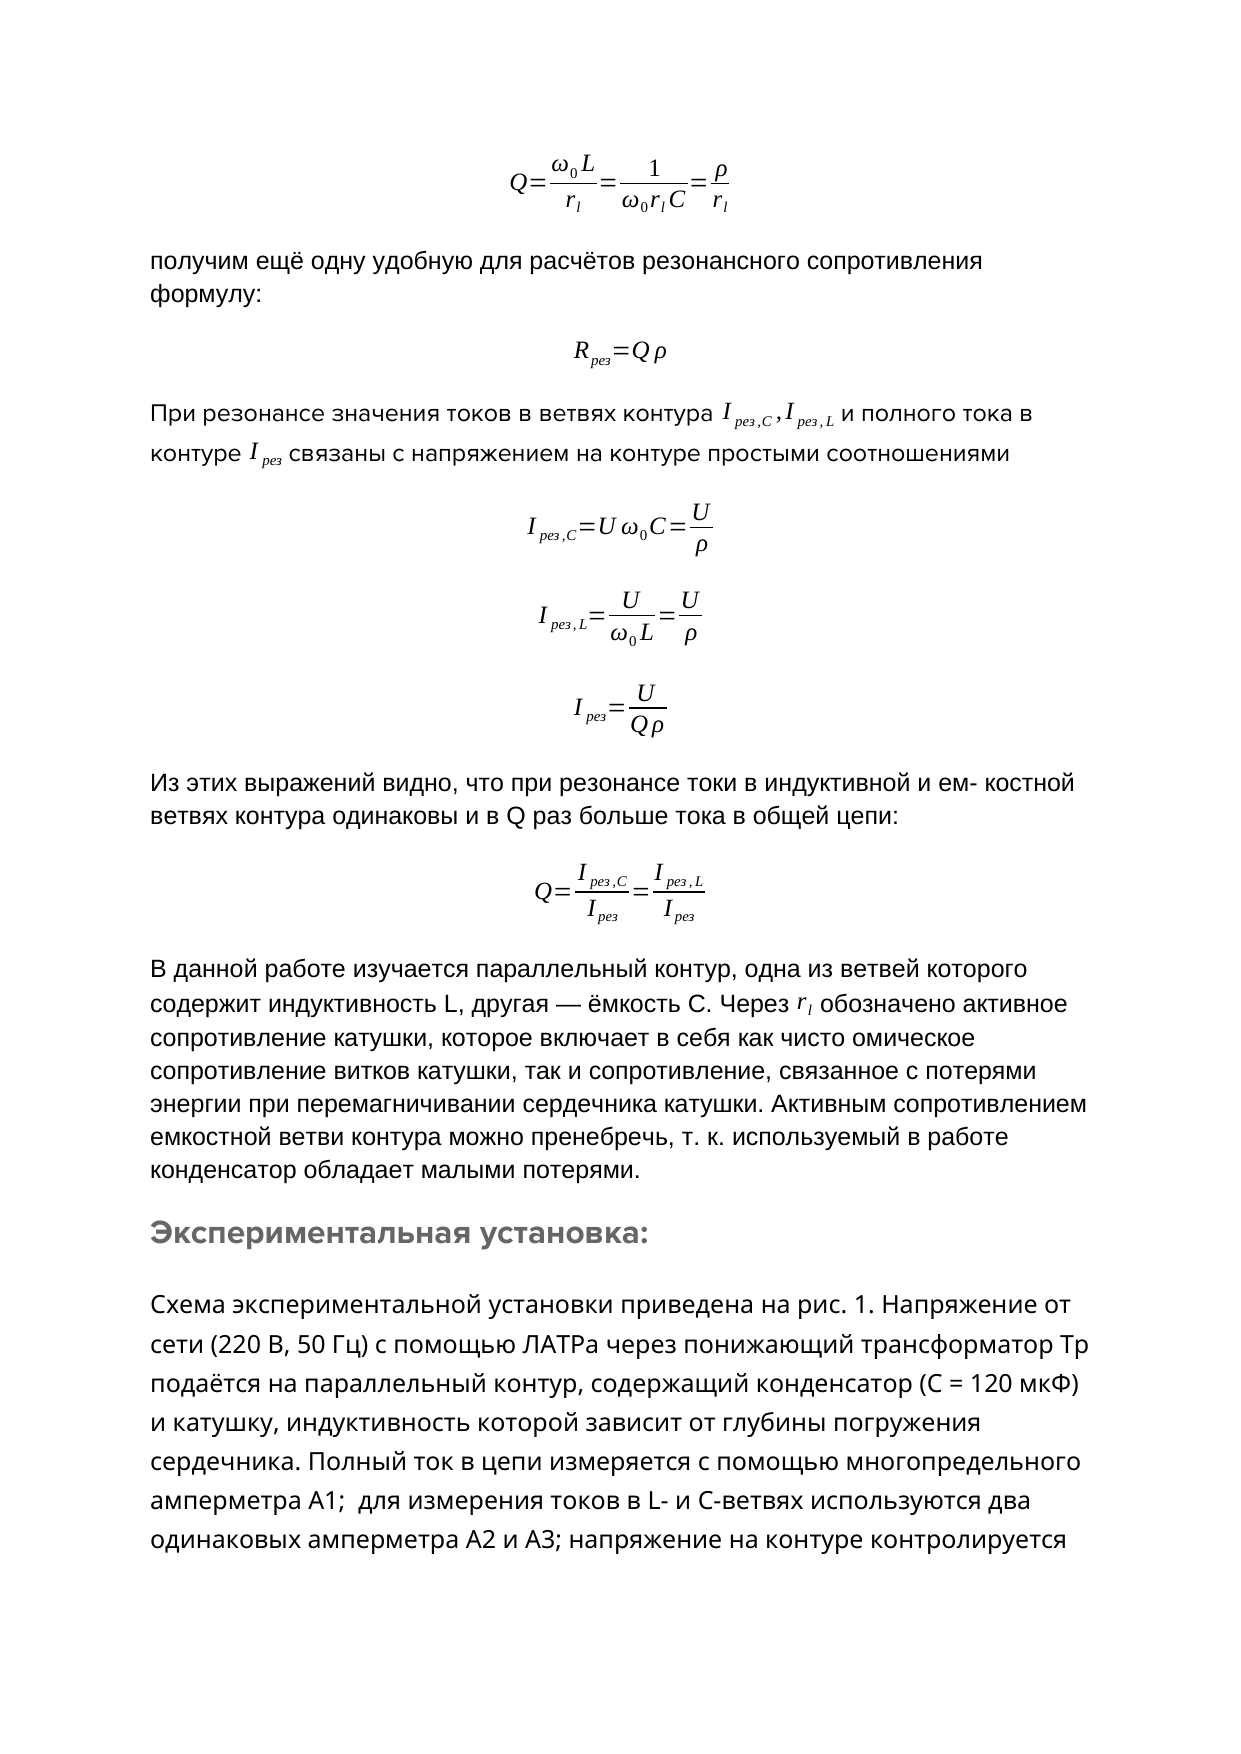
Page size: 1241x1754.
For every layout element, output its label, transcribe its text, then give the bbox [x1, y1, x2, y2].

text получим ещё одну удобную для расчётов резонансного сопротивления формулу: [150, 246, 1090, 308]
text В данной работе изучается параллельный контур, одна из ветвей которого содержит индуктивность L, другая — ёмкость C. Через обозначено активное сопротивление катушки, которое включает в себя как чисто омическое сопротивление витков катушки, так и сопротивление, связанное с потерями энергии при перемагничивании сердечника катушки. Активным сопротивлением емкостной ветви контура можно пренебречь, т. к. используемый в работе конденсатор обладает малыми потерями. [150, 954, 1090, 1184]
subtitle Экспериментальная установка: [150, 1213, 1090, 1254]
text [150, 1287, 1090, 1556]
text При резонансе значения токов в ветвях контура и полного тока в контуре связаны с напряжением на контуре простыми соотношениями [150, 398, 1090, 469]
text Из этих выражений видно, что при резонансе токи в индуктивной и ем- костной ветвях контура одинаковы и в Q раз больше тока в общей цепи: [150, 768, 1090, 829]
